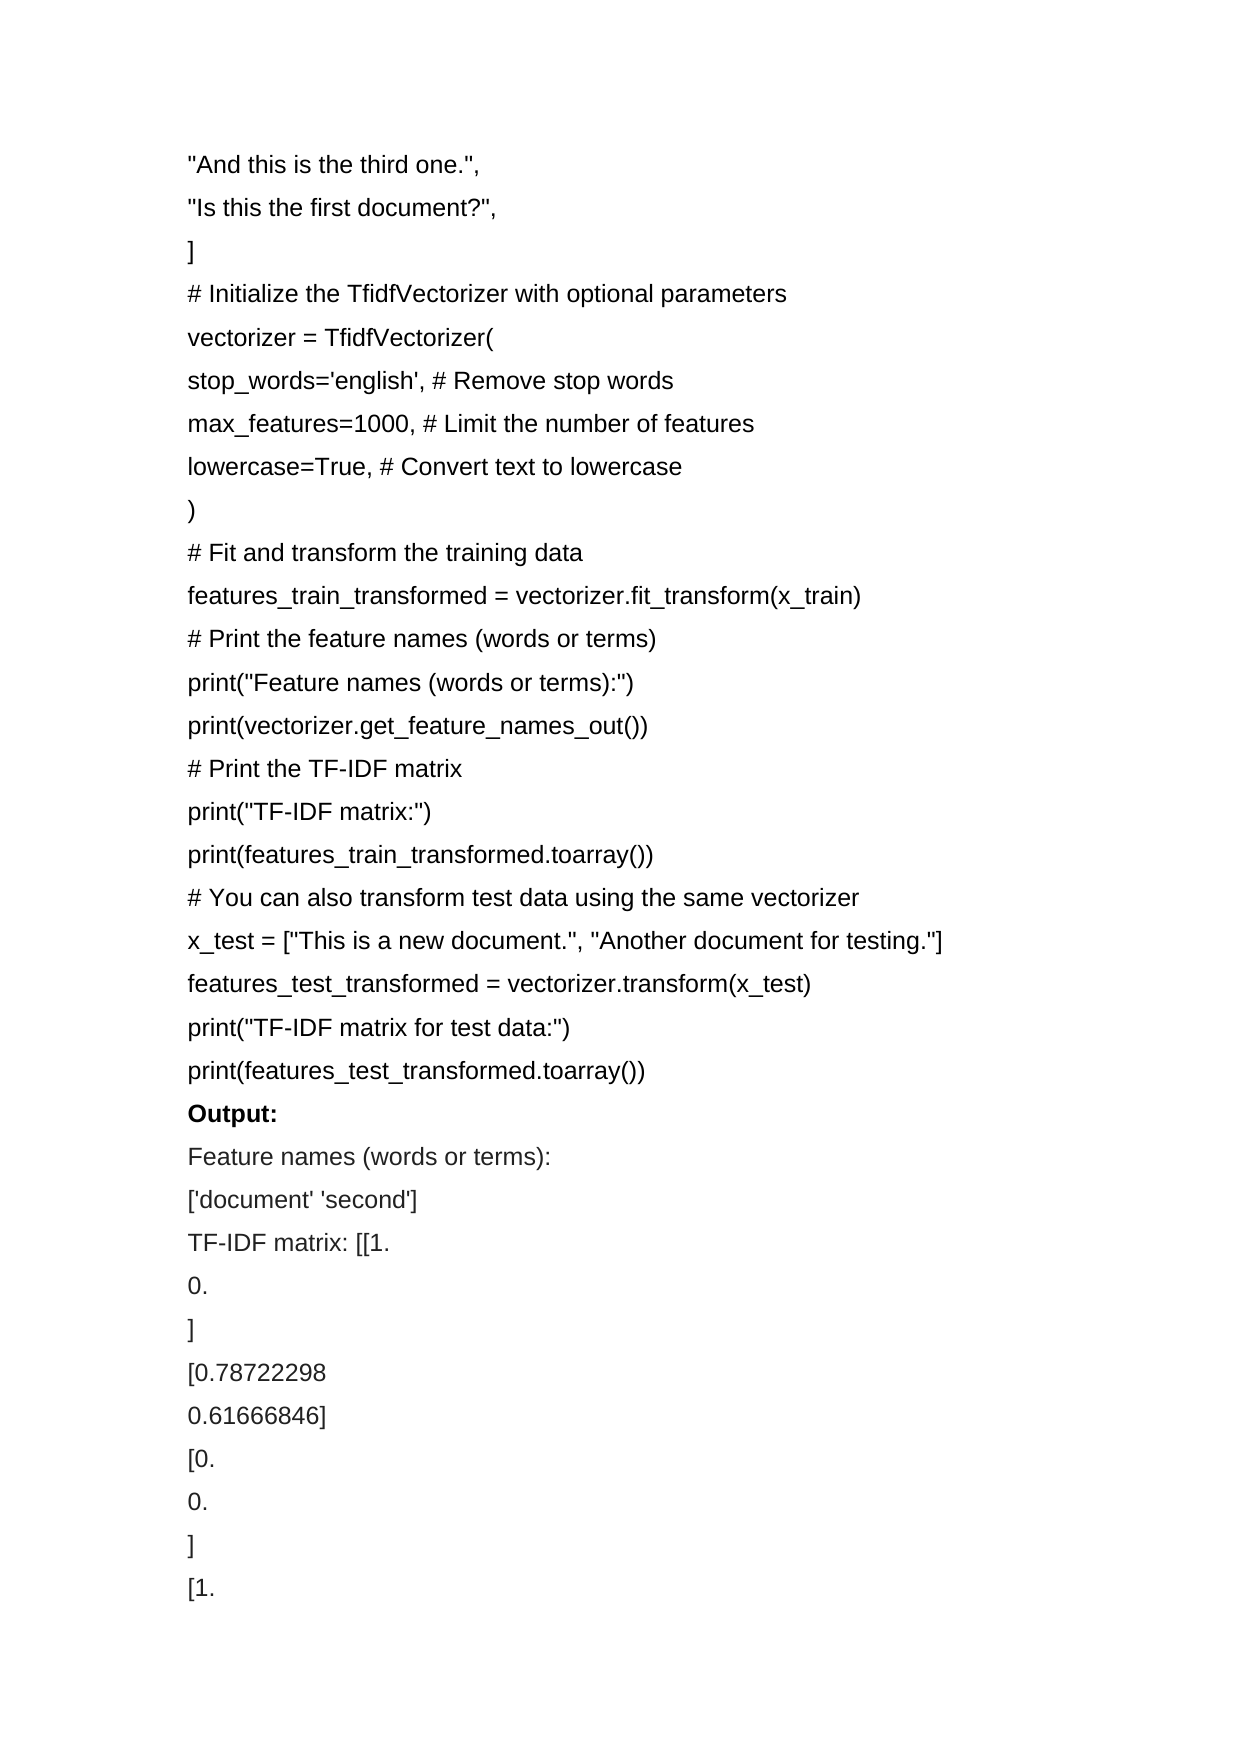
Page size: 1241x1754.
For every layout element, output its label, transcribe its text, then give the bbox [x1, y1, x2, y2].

text ) [187, 495, 1053, 524]
text [0. [187, 1444, 1053, 1472]
text ['document' 'second'] [187, 1185, 1053, 1214]
text "And this is the third one.", [187, 150, 1053, 179]
text 0. [187, 1271, 1053, 1300]
text features_train_transformed = vectorizer.fit_transform(x_train) [187, 581, 1053, 610]
text print(features_train_transformed.toarray()) [187, 840, 1053, 869]
text [1. [187, 1573, 1053, 1602]
text ] [187, 1530, 1053, 1559]
text ] [187, 1314, 1053, 1343]
text # Fit and transform the training data [187, 538, 1053, 567]
text max_features=1000, # Limit the number of features [187, 409, 1053, 437]
text TF-IDF matrix: [[1. [187, 1228, 1053, 1257]
text print(vectorizer.get_feature_names_out()) [187, 711, 1053, 739]
text [0.78722298 [187, 1357, 1053, 1386]
text print("TF-IDF matrix for test data:") [187, 1012, 1053, 1041]
text # Initialize the TfidfVectorizer with optional parameters [187, 279, 1053, 308]
text print("Feature names (words or terms):") [187, 667, 1053, 696]
text stop_words='english', # Remove stop words [187, 366, 1053, 394]
text lowercase=True, # Convert text to lowercase [187, 452, 1053, 481]
text print("TF-IDF matrix:") [187, 797, 1053, 826]
text # Print the feature names (words or terms) [187, 624, 1053, 653]
text # You can also transform test data using the same vectorizer [187, 883, 1053, 912]
text 0.61666846] [187, 1401, 1053, 1429]
text features_test_transformed = vectorizer.transform(x_test) [187, 969, 1053, 998]
text # Print the TF-IDF matrix [187, 754, 1053, 782]
text print(features_test_transformed.toarray()) [187, 1056, 1053, 1084]
text ] [187, 236, 1053, 265]
text "Is this the first document?", [187, 193, 1053, 222]
text vectorizer = TfidfVectorizer( [187, 322, 1053, 351]
text Output: [187, 1099, 1053, 1127]
text Feature names (words or terms): [187, 1142, 1053, 1171]
text 0. [187, 1487, 1053, 1516]
text x_test = ["This is a new document.", "Another document for testing."] [187, 926, 1053, 955]
